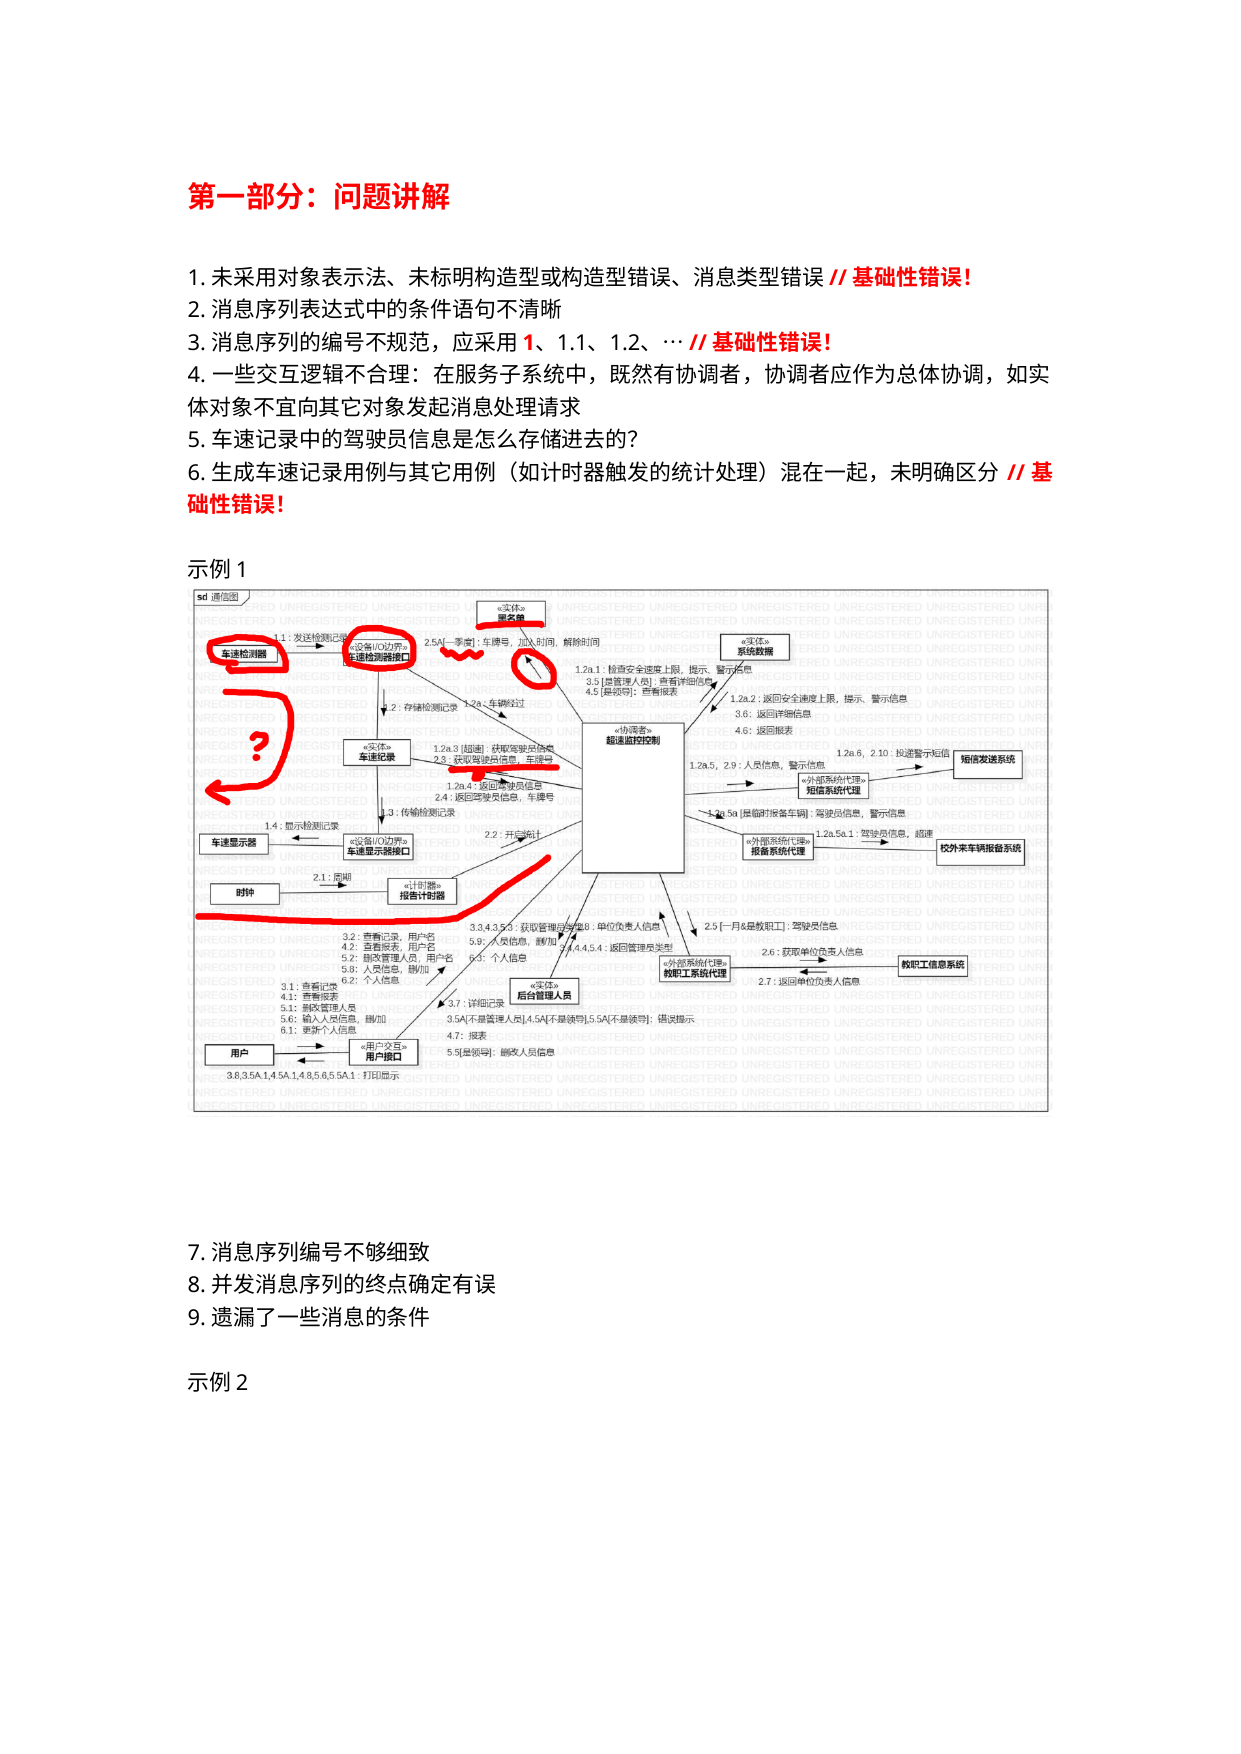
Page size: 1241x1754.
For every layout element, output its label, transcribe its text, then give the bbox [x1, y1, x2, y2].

text 5. 车速记录中的驾驶员信息是怎么存储进去的？ [187, 422, 1053, 454]
text 2. 消息序列表达式中的条件语句不清晰 [187, 292, 1053, 324]
text 8. 并发消息序列的终点确定有误 [187, 1267, 1053, 1299]
text 7. 消息序列编号不够细致 [187, 1234, 1053, 1267]
picture [187, 584, 1053, 1117]
text 3. 消息序列的编号不规范，应采用1、1.1、1.2、… // 基础性错误！ [187, 324, 1053, 357]
text 1. 未采用对象表示法、未标明构造型或构造型错误、消息类型错误 // 基础性错误！ [187, 259, 1053, 292]
text 第一部分：问题讲解 [187, 162, 1053, 227]
text 示例2 [187, 1364, 1053, 1397]
text 9. 遗漏了一些消息的条件 [187, 1299, 1053, 1332]
text 6. 生成车速记录用例与其它用例（如计时器触发的统计处理）混在一起，未明确区分 // 基础性错误！ [187, 454, 1053, 519]
text 4. 一些交互逻辑不合理：在服务子系统中，既然有协调者，协调者应作为总体协调，如实体对象不宜向其它对象发起消息处理请求 [187, 357, 1053, 422]
text 示例1 [187, 552, 1053, 584]
